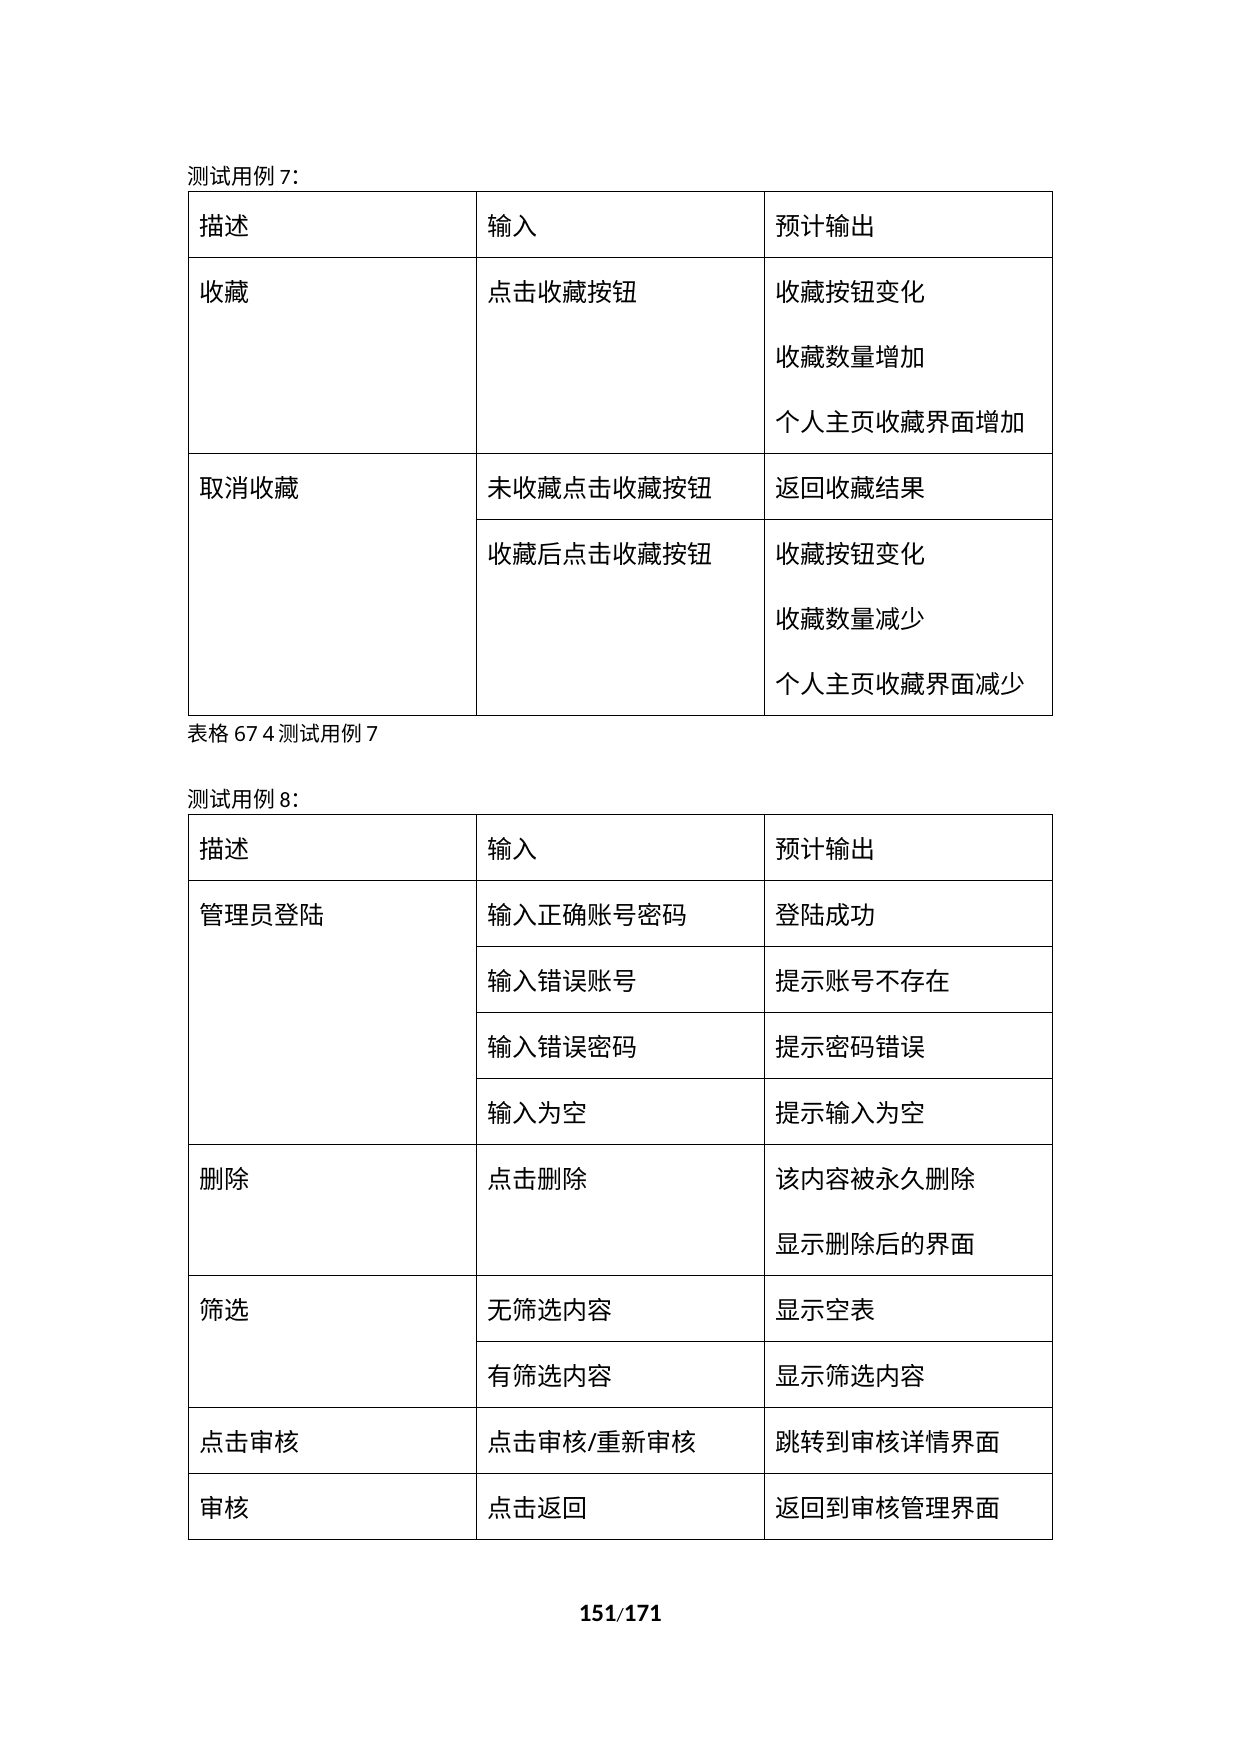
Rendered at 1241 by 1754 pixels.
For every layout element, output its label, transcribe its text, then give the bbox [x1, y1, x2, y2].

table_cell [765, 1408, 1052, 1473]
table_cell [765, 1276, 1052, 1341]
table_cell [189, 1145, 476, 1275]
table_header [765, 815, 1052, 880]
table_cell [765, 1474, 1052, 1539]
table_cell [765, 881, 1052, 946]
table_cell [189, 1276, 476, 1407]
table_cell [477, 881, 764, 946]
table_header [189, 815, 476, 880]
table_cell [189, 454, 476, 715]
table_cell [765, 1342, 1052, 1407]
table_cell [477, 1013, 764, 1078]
text 表格 67 4测试用例7 [187, 716, 1053, 749]
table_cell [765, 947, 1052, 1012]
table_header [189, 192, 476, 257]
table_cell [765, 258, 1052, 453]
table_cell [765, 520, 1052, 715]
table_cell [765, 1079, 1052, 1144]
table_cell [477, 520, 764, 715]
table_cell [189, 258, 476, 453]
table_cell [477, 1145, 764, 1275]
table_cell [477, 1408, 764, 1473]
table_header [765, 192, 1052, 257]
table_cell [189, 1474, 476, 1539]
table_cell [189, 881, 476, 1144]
text 测试用例7： [187, 158, 1053, 191]
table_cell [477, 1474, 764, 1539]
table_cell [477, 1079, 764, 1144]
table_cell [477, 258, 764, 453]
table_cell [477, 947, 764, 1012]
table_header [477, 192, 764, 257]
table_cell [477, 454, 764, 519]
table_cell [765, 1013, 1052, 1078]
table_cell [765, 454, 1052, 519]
text 测试用例8： [187, 781, 1053, 814]
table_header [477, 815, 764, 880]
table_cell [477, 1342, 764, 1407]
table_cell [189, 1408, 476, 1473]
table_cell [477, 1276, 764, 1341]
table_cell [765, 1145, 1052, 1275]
